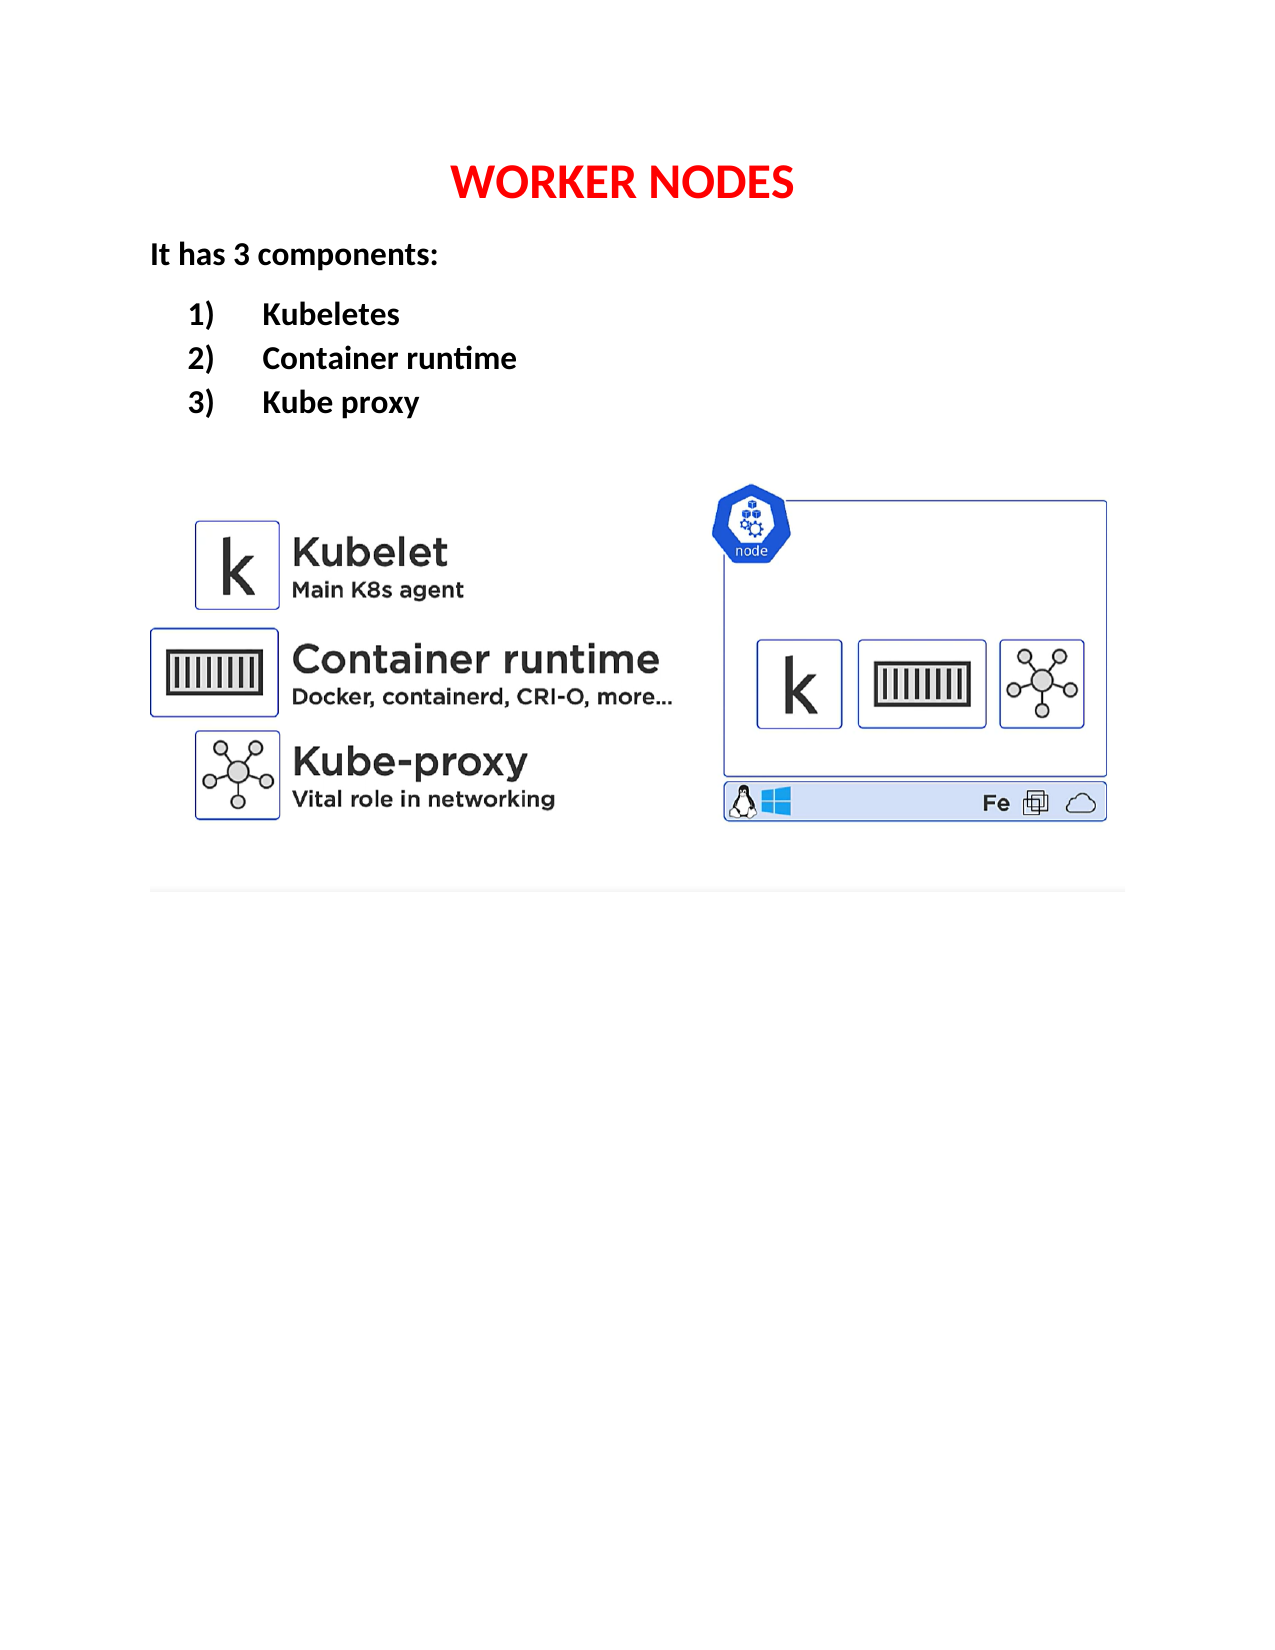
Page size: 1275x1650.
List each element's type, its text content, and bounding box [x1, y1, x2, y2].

list Kube proxy [187, 381, 1125, 422]
list Kubeletes [187, 293, 1125, 334]
list Container runtime [187, 337, 1125, 378]
text WORKER NODES [150, 150, 1125, 211]
text It has 3 components: [150, 232, 1125, 273]
picture [150, 441, 1125, 892]
